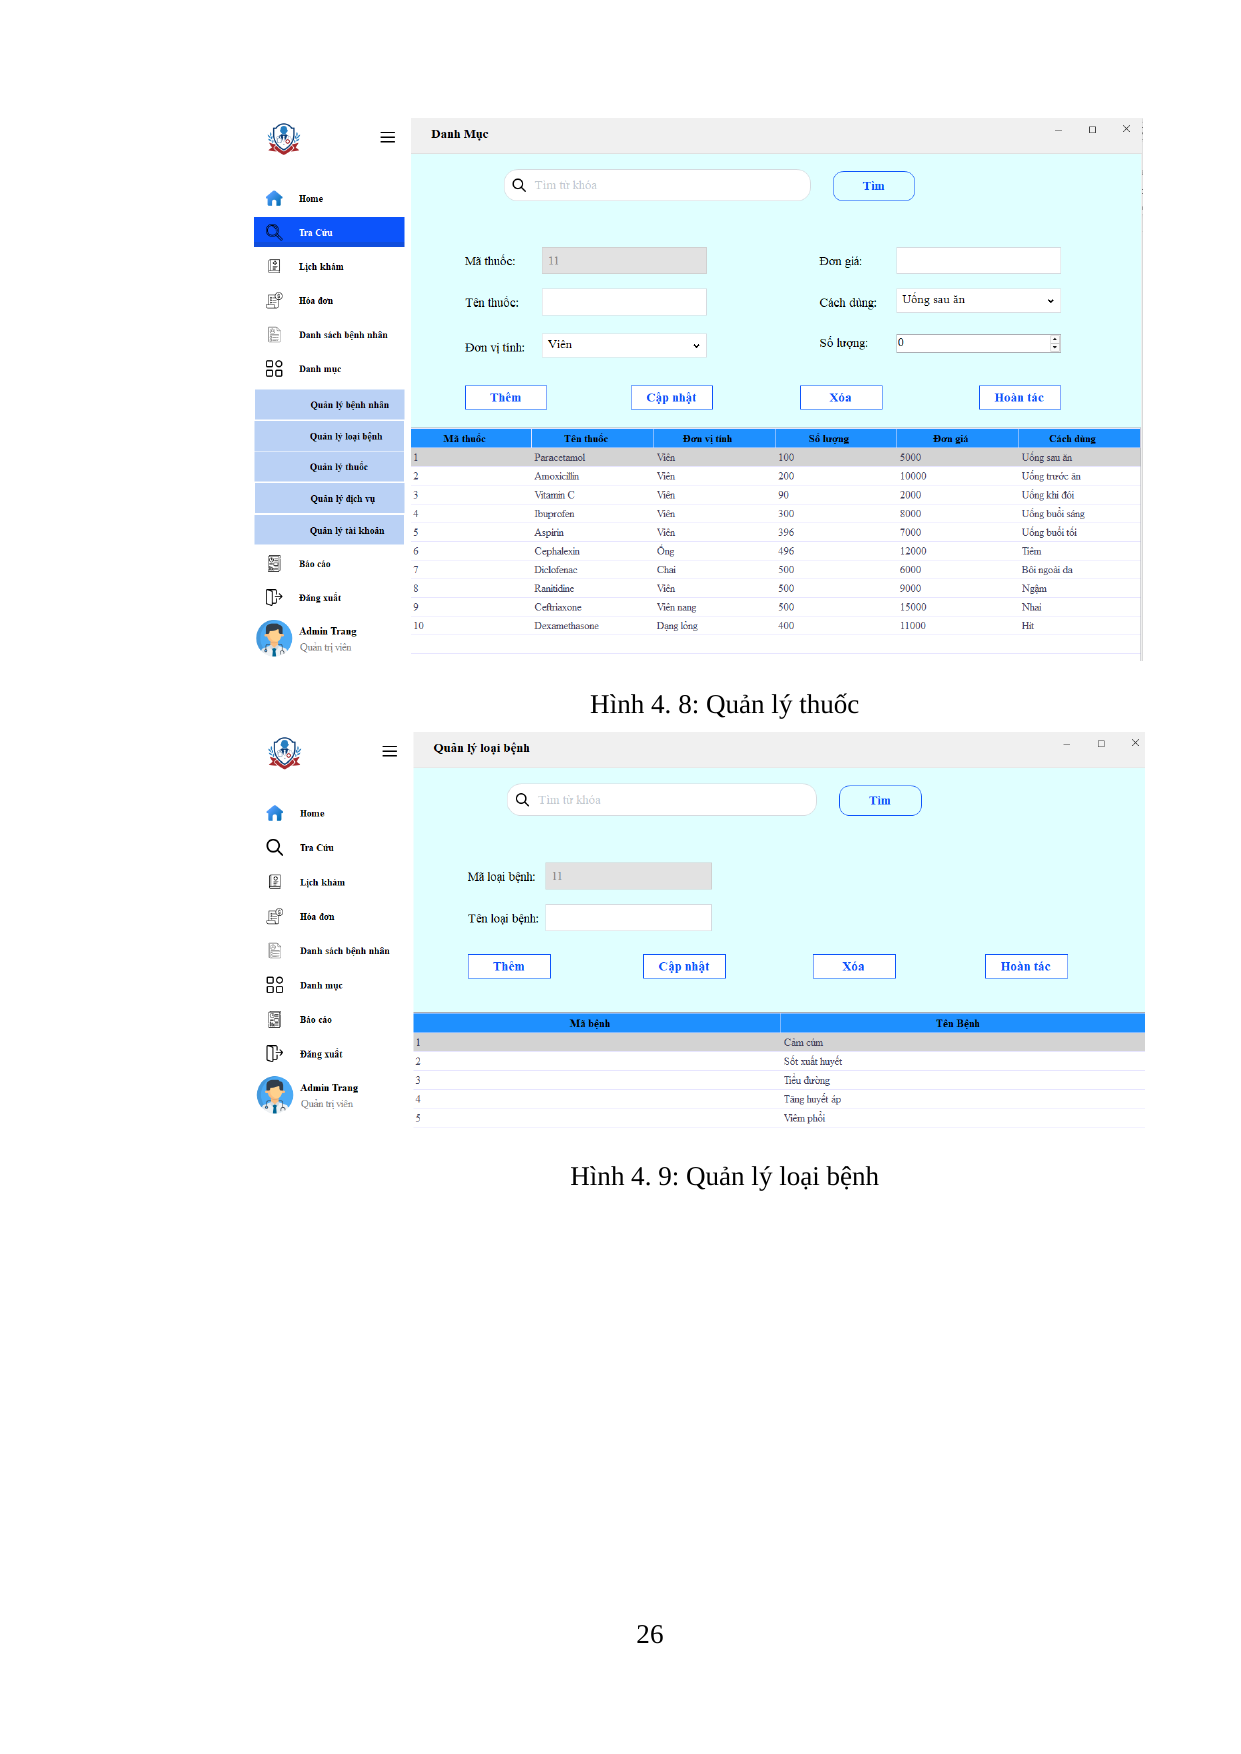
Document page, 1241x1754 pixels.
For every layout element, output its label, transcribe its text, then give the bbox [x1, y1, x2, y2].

picture [252, 732, 1145, 1133]
picture [252, 118, 1143, 661]
